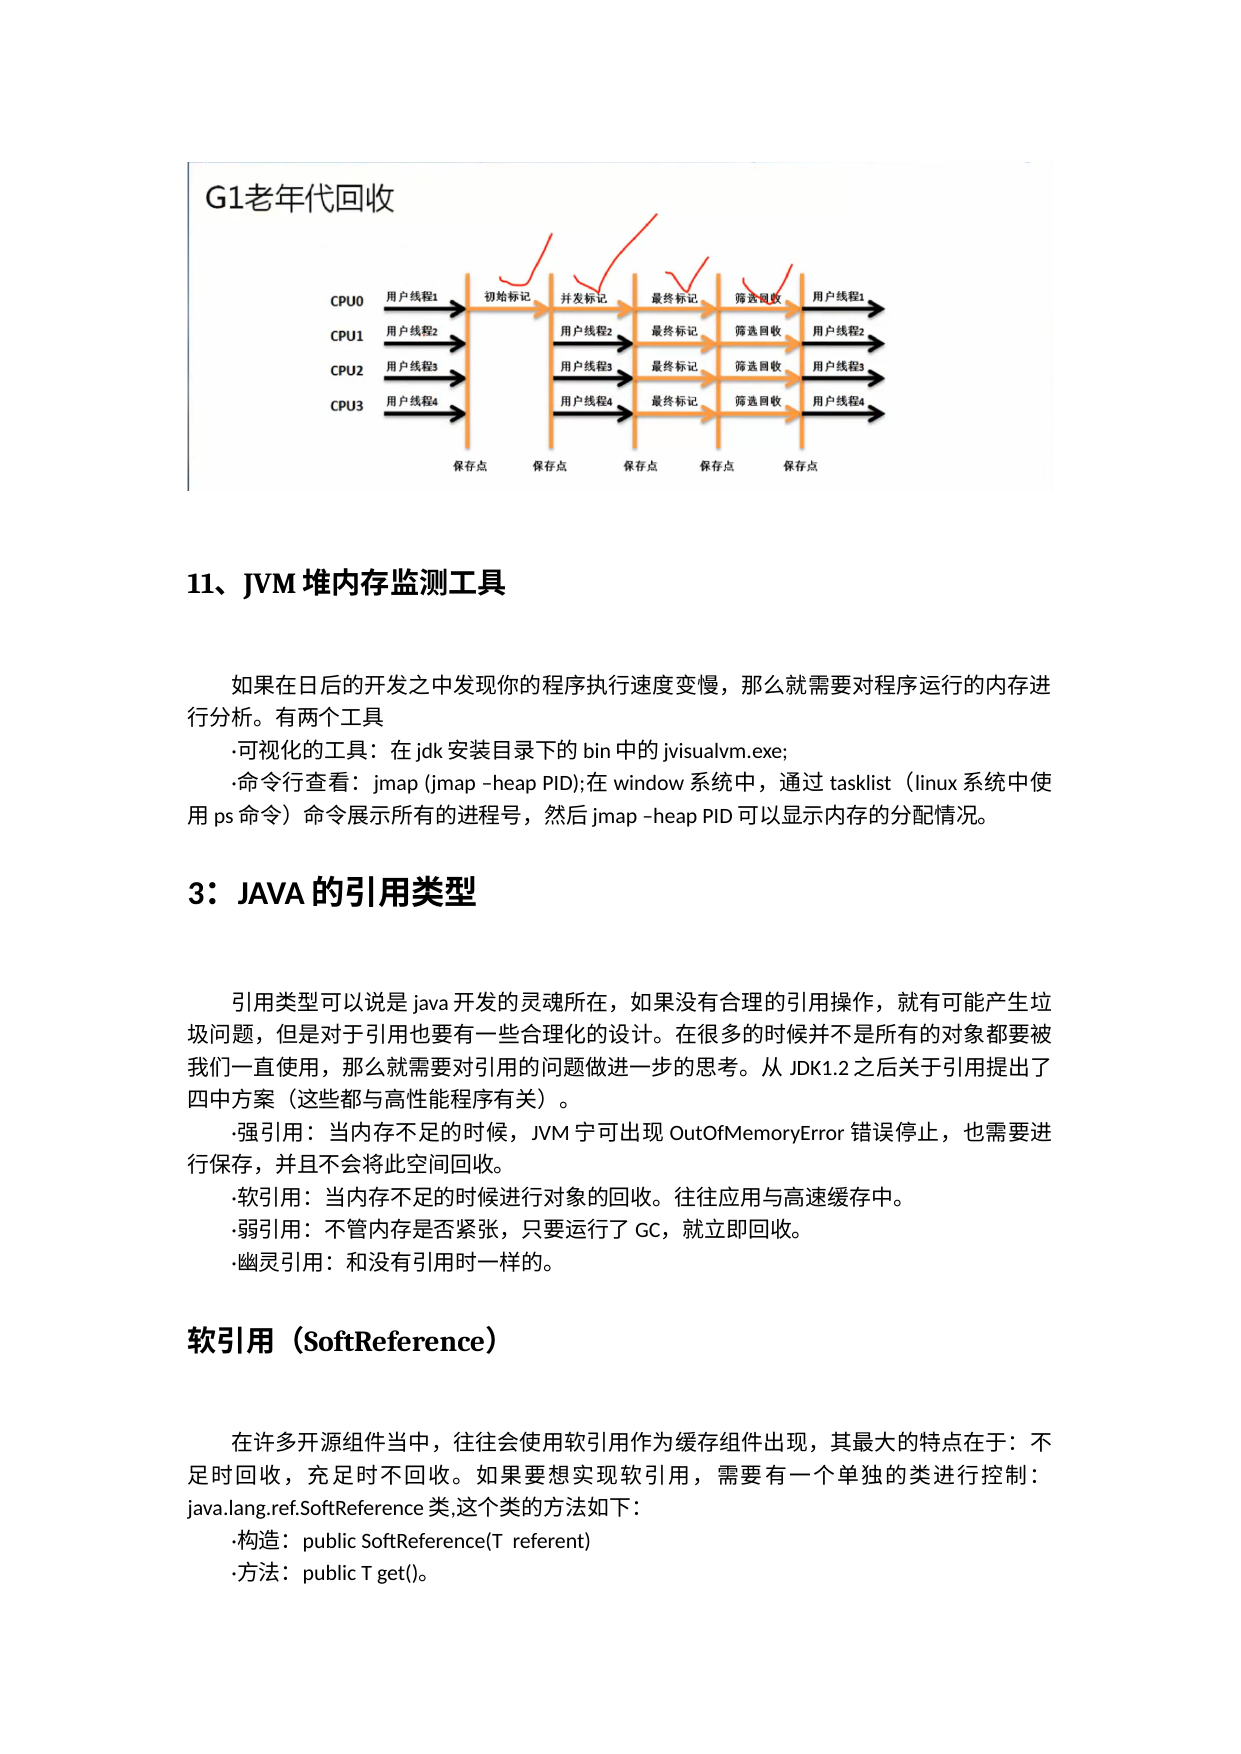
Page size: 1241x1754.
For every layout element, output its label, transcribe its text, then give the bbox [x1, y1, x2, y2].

text ·方法：public T get()。 [187, 1555, 1053, 1587]
text 引用类型可以说是java开发的灵魂所在，如果没有合理的引用操作，就有可能产生垃圾问题，但是对于引用也要有一些合理化的设计。在很多的时候并不是所有的对象都要被我们一直使用，那么就需要对引用的问题做进一步的思考。从JDK1.2之后关于引用提出了四中方案（这些都与高性能程序有关）。 [187, 984, 1053, 1114]
text ·命令行查看：jmap (jmap –heap PID);在window系统中，通过tasklist（linux系统中使用ps命令）命令展示所有的进程号，然后jmap –heap PID可以显示内存的分配情况。 [187, 765, 1053, 830]
text 在许多开源组件当中，往往会使用软引用作为缓存组件出现，其最大的特点在于：不足时回收，充足时不回收。如果要想实现软引用，需要有一个单独的类进行控制：java.lang.ref.SoftReference类,这个类的方法如下： [187, 1425, 1053, 1522]
text ·软引用：当内存不足的时候进行对象的回收。往往应用与高速缓存中。 [187, 1179, 1053, 1212]
subtitle 3：JAVA的引用类型 [187, 857, 1053, 922]
text ·弱引用：不管内存是否紧张，只要运行了GC，就立即回收。 [187, 1212, 1053, 1244]
subtitle 软引用（SoftReference） [187, 1306, 1053, 1371]
text 如果在日后的开发之中发现你的程序执行速度变慢，那么就需要对程序运行的内存进行分析。有两个工具 [187, 667, 1053, 732]
text ·强引用：当内存不足的时候，JVM宁可出现OutOfMemoryError错误停止，也需要进行保存，并且不会将此空间回收。 [187, 1114, 1053, 1179]
text ·可视化的工具：在jdk安装目录下的bin中的jvisualvm.exe; [187, 732, 1053, 765]
picture [187, 162, 1053, 491]
text ·构造：public SoftReference(T referent) [187, 1522, 1053, 1555]
subtitle 11、JVM堆内存监测工具 [187, 549, 1053, 614]
text ·幽灵引用：和没有引用时一样的。 [187, 1244, 1053, 1277]
